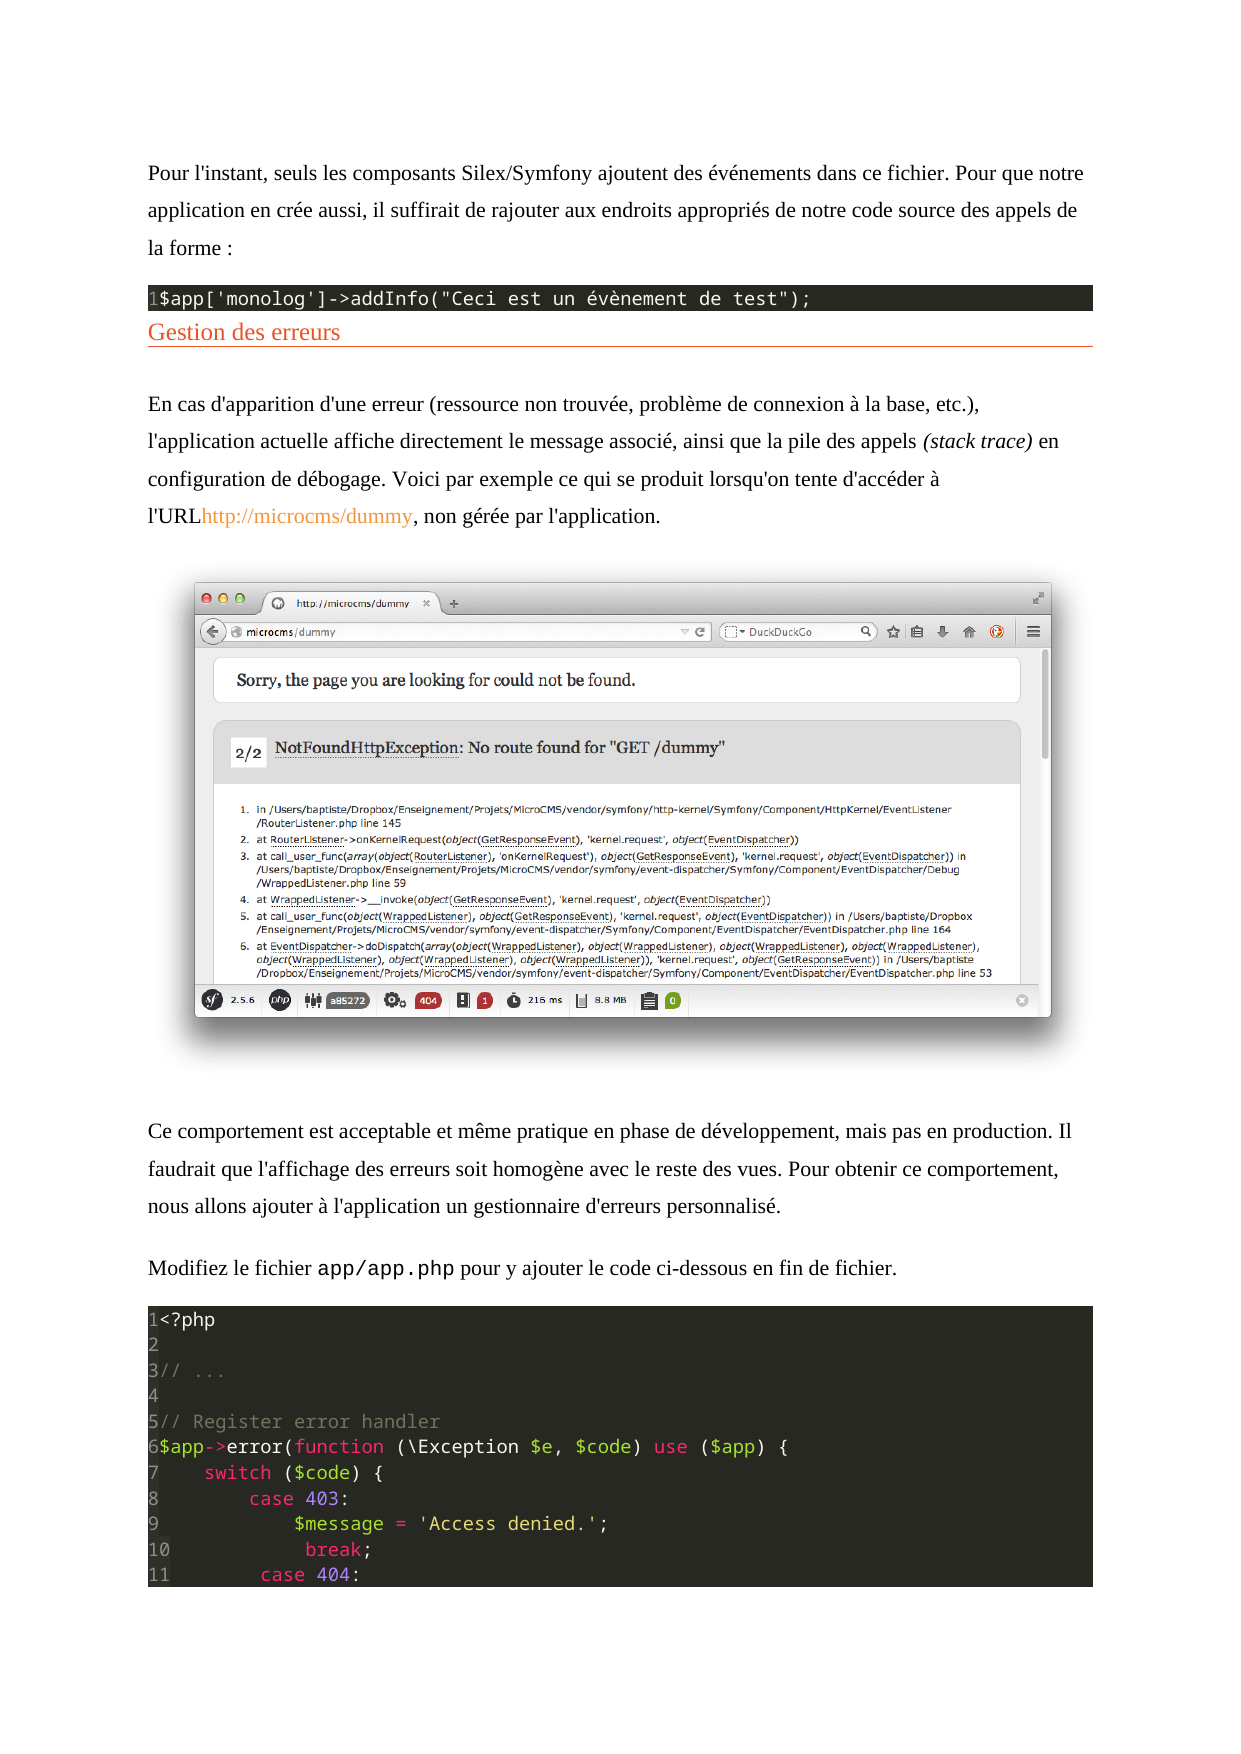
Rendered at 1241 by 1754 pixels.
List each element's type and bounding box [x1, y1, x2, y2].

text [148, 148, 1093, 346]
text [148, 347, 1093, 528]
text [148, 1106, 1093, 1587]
picture [147, 553, 1098, 1082]
